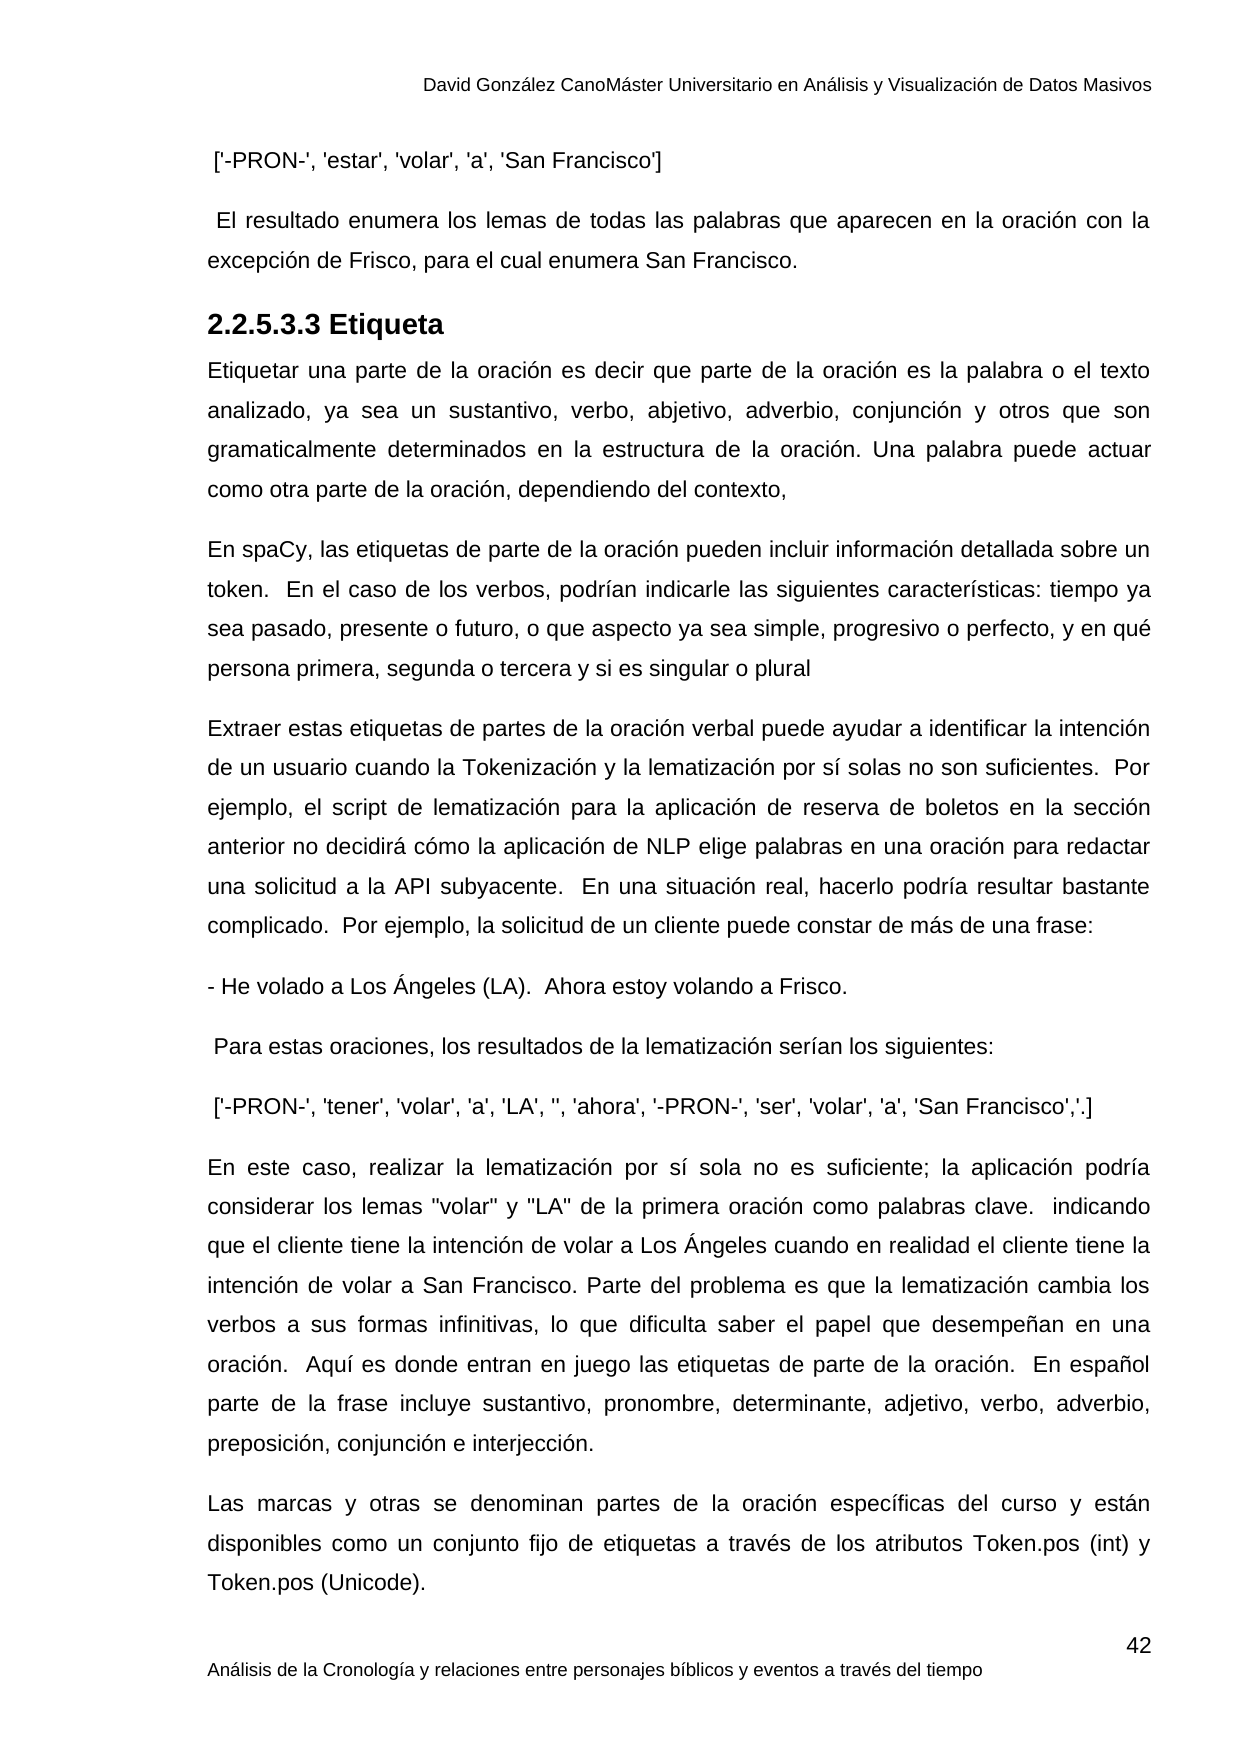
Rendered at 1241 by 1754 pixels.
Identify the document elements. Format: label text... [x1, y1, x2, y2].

text En este caso, realizar la lematización por sí sola no es suficiente; la aplicación podría considerar los lemas "volar" y "LA" de la primera oración como palabras clave. indicando que el cliente tiene la intención de volar a Los Ángeles cuando en realidad el cliente tiene la intención de volar a San Francisco. Parte del problema es que la lematización cambia los verbos a sus formas infinitivas, lo que dificulta saber el papel que desempeñan en una oración. Aquí es donde entran en juego las etiquetas de parte de la oración. En español parte de la frase incluye sustantivo, pronombre, determinante, adjetivo, verbo, adverbio, preposición, conjunción e interjección. [207, 1153, 1152, 1456]
subtitle 2.2.5.3.3 Etiqueta [207, 307, 1152, 341]
text Las marcas y otras se denominan partes de la oración específicas del curso y están disponibles como un conjunto fijo de etiquetas a través de los atributos Token.pos (int) y Token.pos (Unicode). [207, 1490, 1152, 1596]
text Extraer estas etiquetas de partes de la oración verbal puede ayudar a identificar la intención de un usuario cuando la Tokenización y la lematización por sí solas no son suficientes. Por ejemplo, el script de lematización para la aplicación de reserva de boletos en la sección anterior no decidirá cómo la aplicación de NLP elige palabras en una oración para redactar una solicitud a la API subyacente. En una situación real, hacerlo podría resultar bastante complicado. Por ejemplo, la solicitud de un cliente puede constar de más de una frase: [207, 715, 1152, 939]
text El resultado enumera los lemas de todas las palabras que aparecen en la oración con la excepción de Frisco, para el cual enumera San Francisco. [207, 207, 1152, 273]
text Etiquetar una parte de la oración es decir que parte de la oración es la palabra o el texto analizado, ya sea un sustantivo, verbo, abjetivo, adverbio, conjunción y otros que son gramaticalmente determinados en la estructura de la oración. Una palabra puede actuar como otra parte de la oración, dependiendo del contexto, [207, 357, 1152, 502]
text Para estas oraciones, los resultados de la lematización serían los siguientes: [207, 1033, 1152, 1059]
text ['-PRON-', 'estar', 'volar', 'a', 'San Francisco'] [207, 147, 1152, 173]
text En spaCy, las etiquetas de parte de la oración pueden incluir información detallada sobre un token. En el caso de los verbos, podrían indicarle las siguientes características: tiempo ya sea pasado, presente o futuro, o que aspecto ya sea simple, progresivo o perfecto, y en qué persona primera, segunda o tercera y si es singular o plural [207, 536, 1152, 681]
text ['-PRON-', 'tener', 'volar', 'a', 'LA', '', 'ahora', '-PRON-', 'ser', 'volar', 'a', 'San Francisco','.] [207, 1093, 1152, 1119]
text - He volado a Los Ángeles (LA). Ahora estoy volando a Frisco. [207, 973, 1152, 999]
